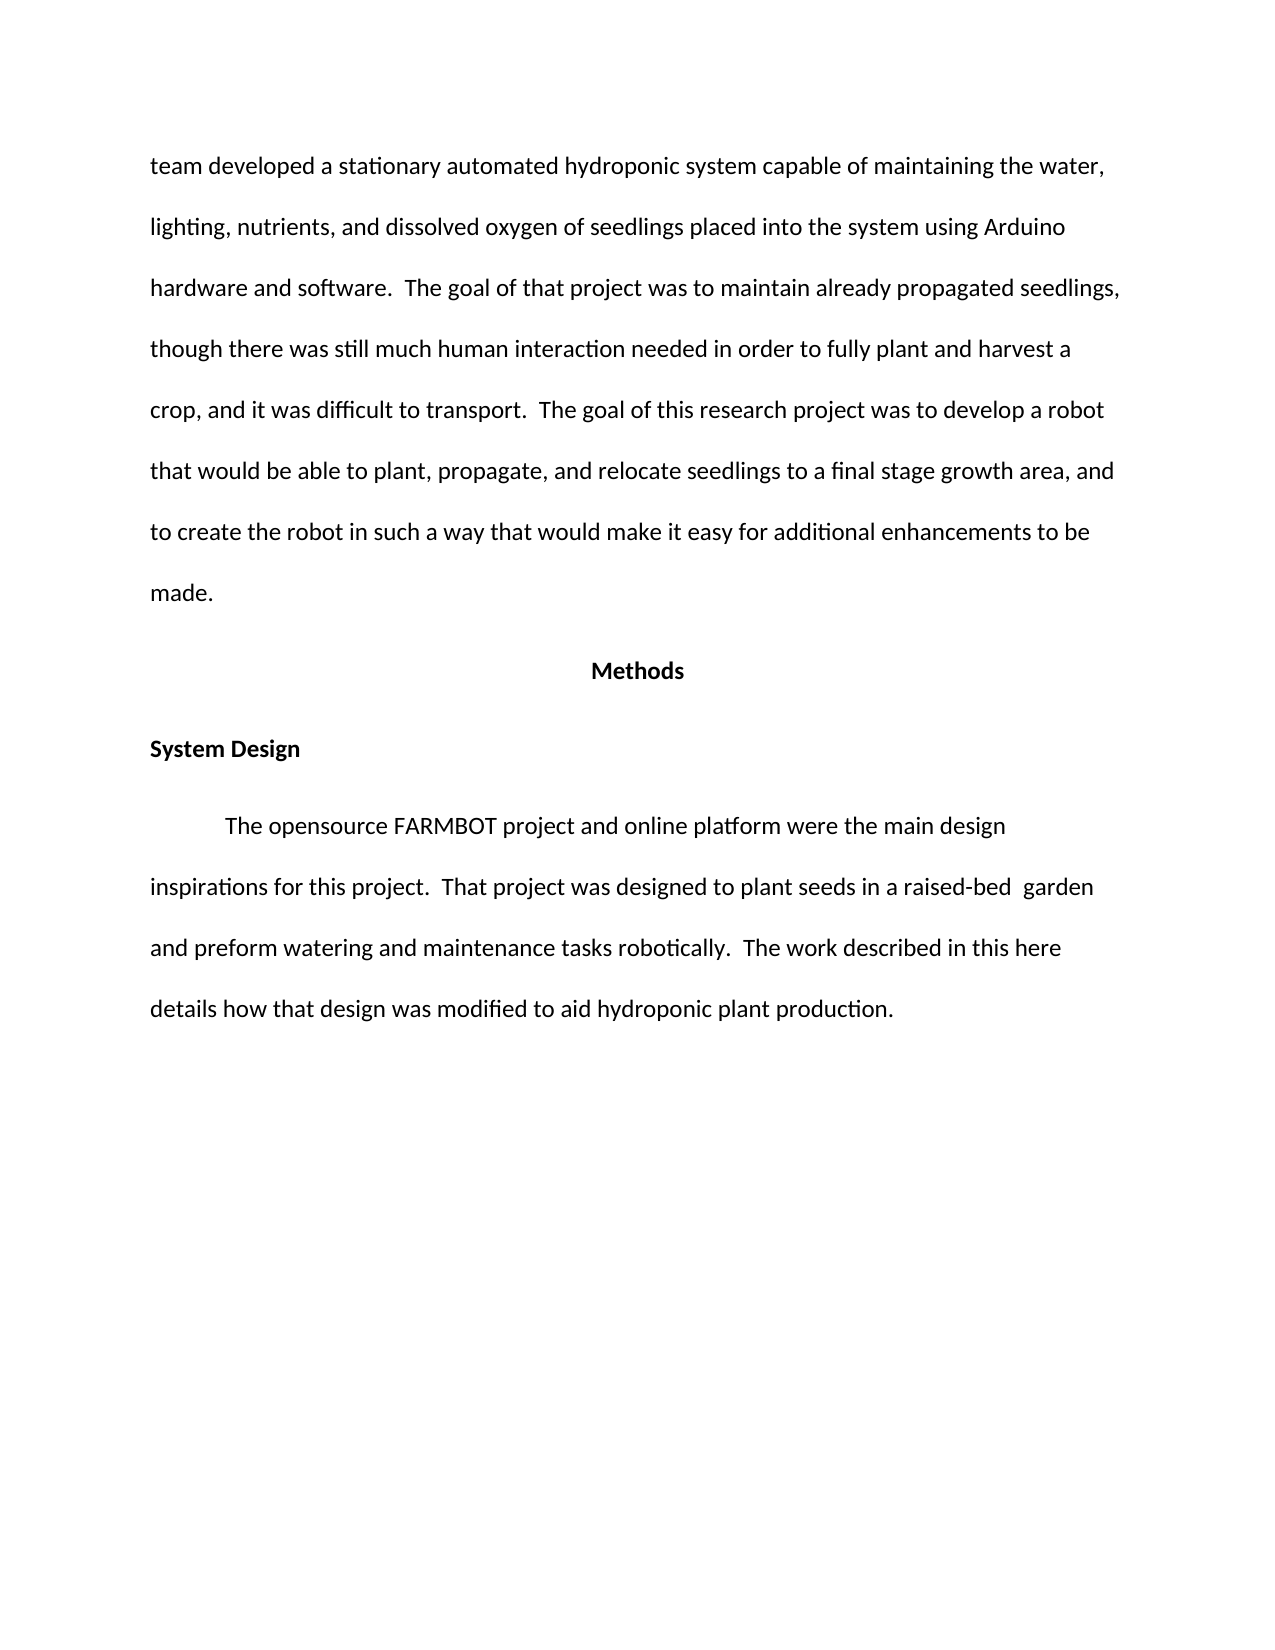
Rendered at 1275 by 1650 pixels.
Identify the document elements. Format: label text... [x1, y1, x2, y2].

text The opensource FARMBOT project and online platform were the main design inspirations for this project. That project was designed to plant seeds in a raised-bed garden and preform watering and maintenance tasks robotically. The work described in this here details how that design was modified to aid hydroponic plant production. [150, 810, 1125, 1024]
text System Design [150, 733, 1125, 763]
text Methods [150, 655, 1125, 686]
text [150, 150, 1125, 608]
